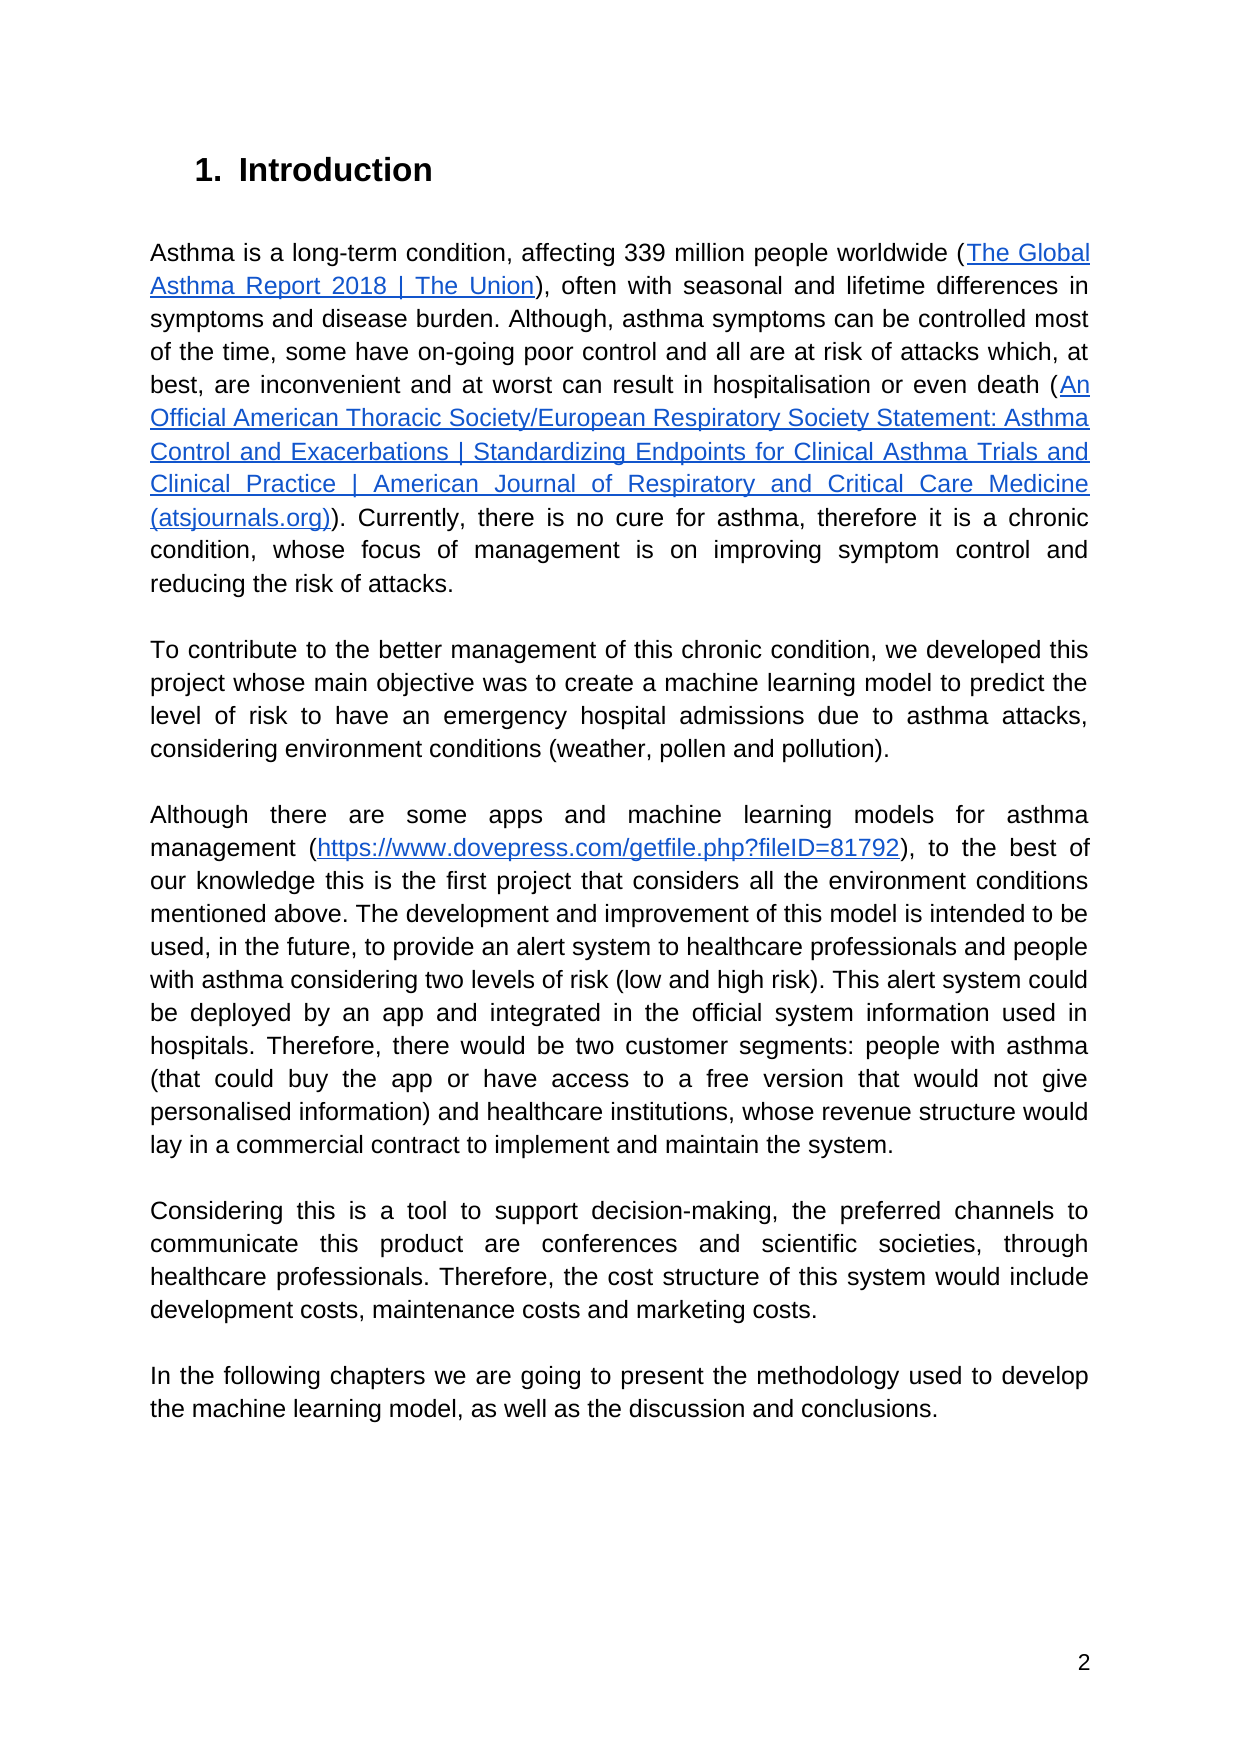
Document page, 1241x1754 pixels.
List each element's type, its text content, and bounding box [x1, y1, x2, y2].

text To contribute to the better management of this chronic condition, we developed this project whose main objective was to create a machine learning model to predict the level of risk to have an emergency hospital admissions due to asthma attacks, considering environment conditions (weather, pollen and pollution). [150, 634, 1090, 762]
text Asthma is a long-term condition, affecting 339 million people worldwide (The Global Asthma Report 2018 | The Union), often with seasonal and lifetime differences in symptoms and disease burden. Although, asthma symptoms can be controlled most of the time, some have on-going poor control and all are at risk of attacks which, at best, are inconvenient and at worst can result in hospitalisation or even death (An Official American Thoracic Society/European Respiratory Society Statement: Asthma Control and Exacerbations | Standardizing Endpoints for Clinical Asthma Trials and Clinical Practice | American Journal of Respiratory and Critical Care Medicine (atsjournals.org)). Currently, there is no cure for asthma, therefore it is a chronic condition, whose focus of management is on improving symptom control and reducing the risk of attacks. [150, 496, 1090, 597]
text In the following chapters we are going to present the methodology used to develop the machine learning model, as well as the discussion and conclusions. [150, 1361, 1090, 1423]
list Introduction [194, 150, 1090, 188]
text Asthma is a long-term condition, affecting 339 million people worldwide (The Global Asthma Report 2018 | The Union), often with seasonal and lifetime differences in symptoms and disease burden. Although, asthma symptoms can be controlled most of the time, some have on-going poor control and all are at risk of attacks which, at best, are inconvenient and at worst can result in hospitalisation or even death (An Official American Thoracic Society/European Respiratory Society Statement: Asthma Control and Exacerbations | Standardizing Endpoints for Clinical Asthma Trials and Clinical Practice | American Journal of Respiratory and Critical Care Medicine (atsjournals.org)). Currently, there is no cure for asthma, therefore it is a chronic condition, whose focus of management is on improving symptom control and reducing the risk of attacks. [150, 238, 1090, 428]
text Although there are some apps and machine learning models for asthma management (https://www.dovepress.com/getfile.php?fileID=81792), to the best of our knowledge this is the first project that considers all the environment conditions mentioned above. The development and improvement of this model is intended to be used, in the future, to provide an alert system to healthcare professionals and people with asthma considering two levels of risk (low and high risk). This alert system could be deployed by an app and integrated in the official system information used in hospitals. Therefore, there would be two customer segments: people with asthma (that could buy the app or have access to a free version that would not give personalised information) and healthcare institutions, whose revenue structure would lay in a commercial contract to implement and maintain the system. [150, 800, 1090, 1159]
text Considering this is a tool to support decision-making, the preferred channels to communicate this product are conferences and scientific societies, through healthcare professionals. Therefore, the cost structure of this system would include development costs, maintenance costs and marketing costs. [150, 1196, 1090, 1324]
